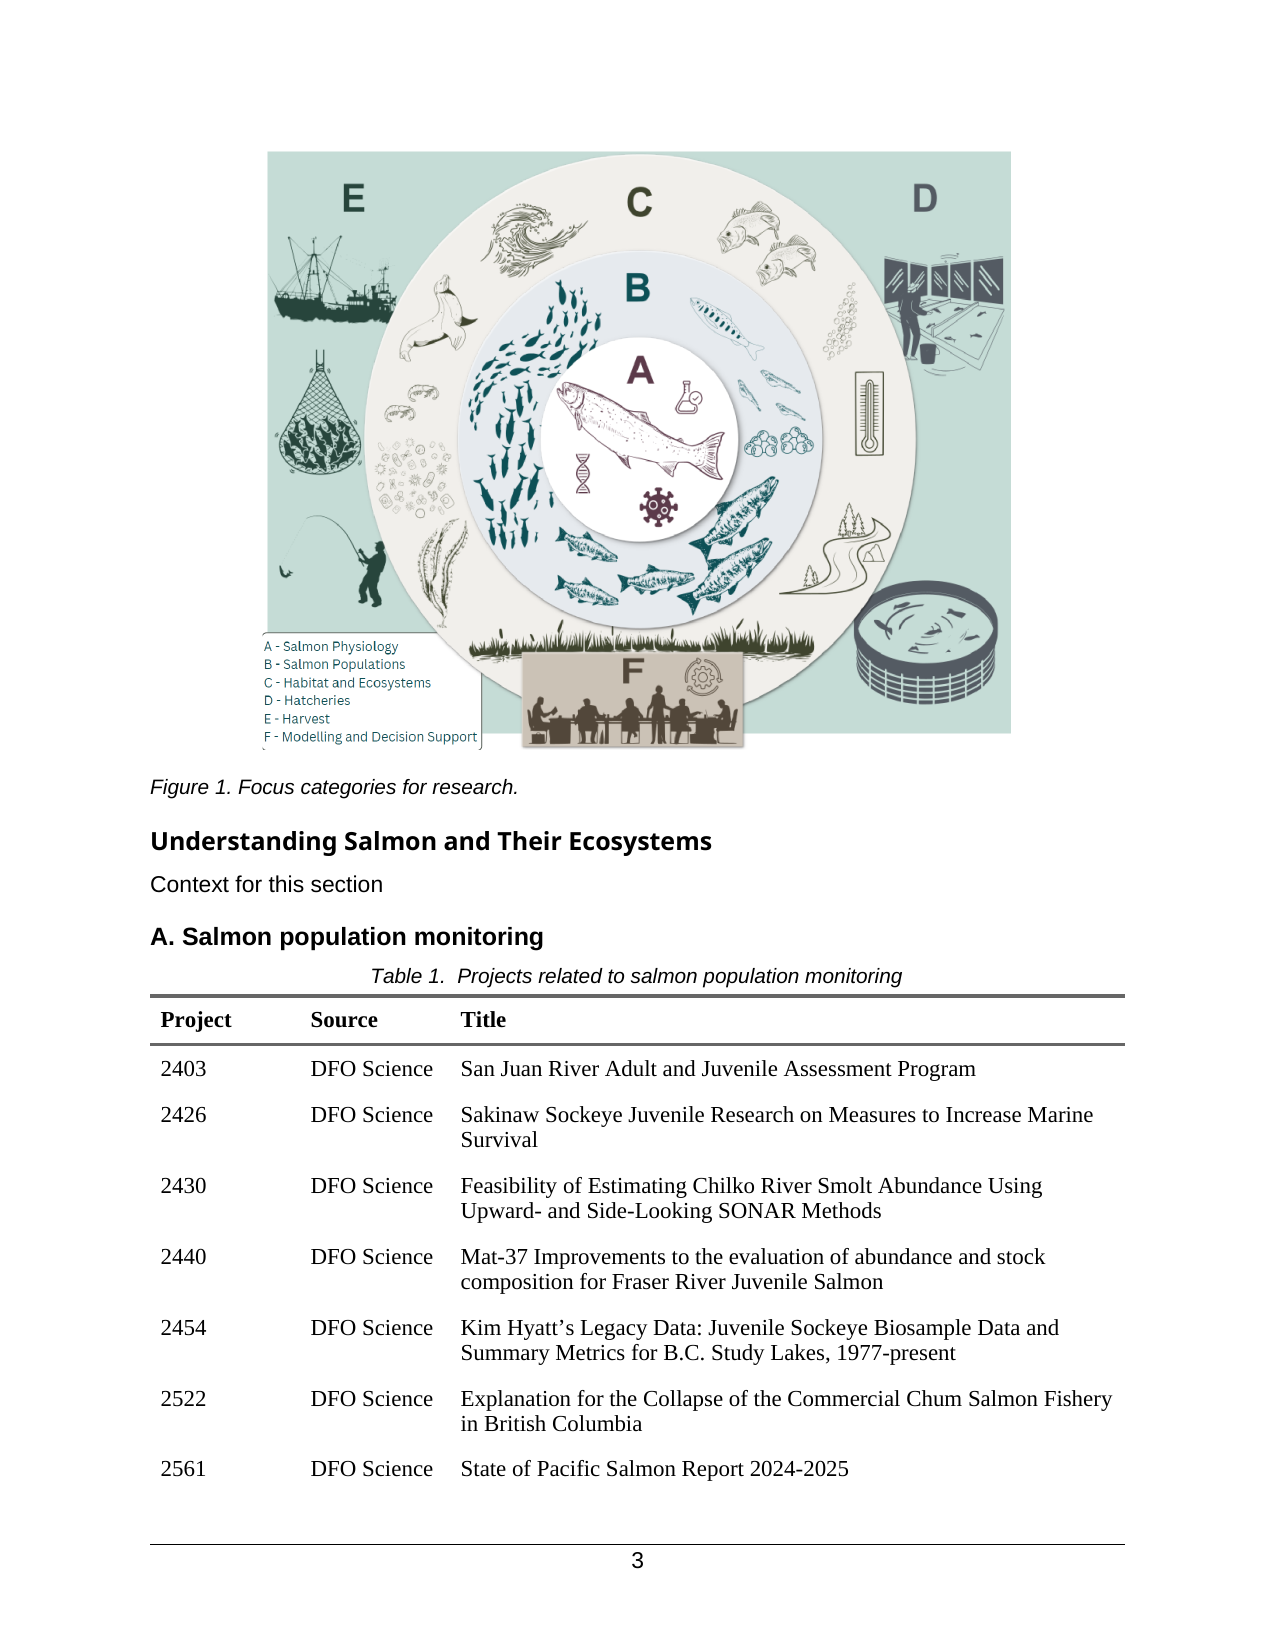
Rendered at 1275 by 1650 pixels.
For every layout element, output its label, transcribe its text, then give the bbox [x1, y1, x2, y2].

table_cell DFO Science [300, 1046, 450, 1092]
table_cell DFO Science [300, 1305, 450, 1376]
table_cell 2426 [150, 1092, 300, 1163]
table_cell 2454 [150, 1305, 300, 1376]
table_cell 2561 [150, 1446, 300, 1492]
table_cell DFO Science [300, 1092, 450, 1163]
table_cell DFO Science [300, 1446, 450, 1492]
subtitle Understanding Salmon and Their Ecosystems [150, 824, 1125, 858]
table_header Source [300, 998, 450, 1043]
table_cell 2430 [150, 1163, 300, 1234]
table_cell Kim Hyatt’s Legacy Data: Juvenile Sockeye Biosample Data and Summary Metrics for B.C. Study Lakes, 1977-present [450, 1305, 1125, 1376]
table_cell 2440 [150, 1234, 300, 1305]
table_header Project [150, 998, 300, 1043]
table_cell Explanation for the Collapse of the Commercial Chum Salmon Fishery in British Columbia [450, 1376, 1125, 1446]
table_cell DFO Science [300, 1234, 450, 1305]
table_cell 2522 [150, 1376, 300, 1446]
table_cell Feasibility of Estimating Chilko River Smolt Abundance Using Upward- and Side-Looking SONAR Methods [450, 1163, 1125, 1234]
table_cell San Juan River Adult and Juvenile Assessment Program [450, 1046, 1125, 1092]
subtitle A. Salmon population monitoring [150, 922, 1125, 951]
text Table . Projects related to salmon population monitoring [156, 963, 1119, 988]
table_cell DFO Science [300, 1376, 450, 1446]
text Figure . Focus categories for research. [150, 775, 1125, 799]
text Context for this section [150, 871, 1125, 897]
table_cell State of Pacific Salmon Report 2024-2025 [450, 1446, 1125, 1492]
table_cell 2403 [150, 1046, 300, 1092]
picture [262, 150, 1013, 750]
table_cell DFO Science [300, 1163, 450, 1234]
table_cell Mat-37 Improvements to the evaluation of abundance and stock composition for Fraser River Juvenile Salmon [450, 1234, 1125, 1305]
table_cell Sakinaw Sockeye Juvenile Research on Measures to Increase Marine Survival [450, 1092, 1125, 1163]
table_header Title [450, 998, 1125, 1043]
